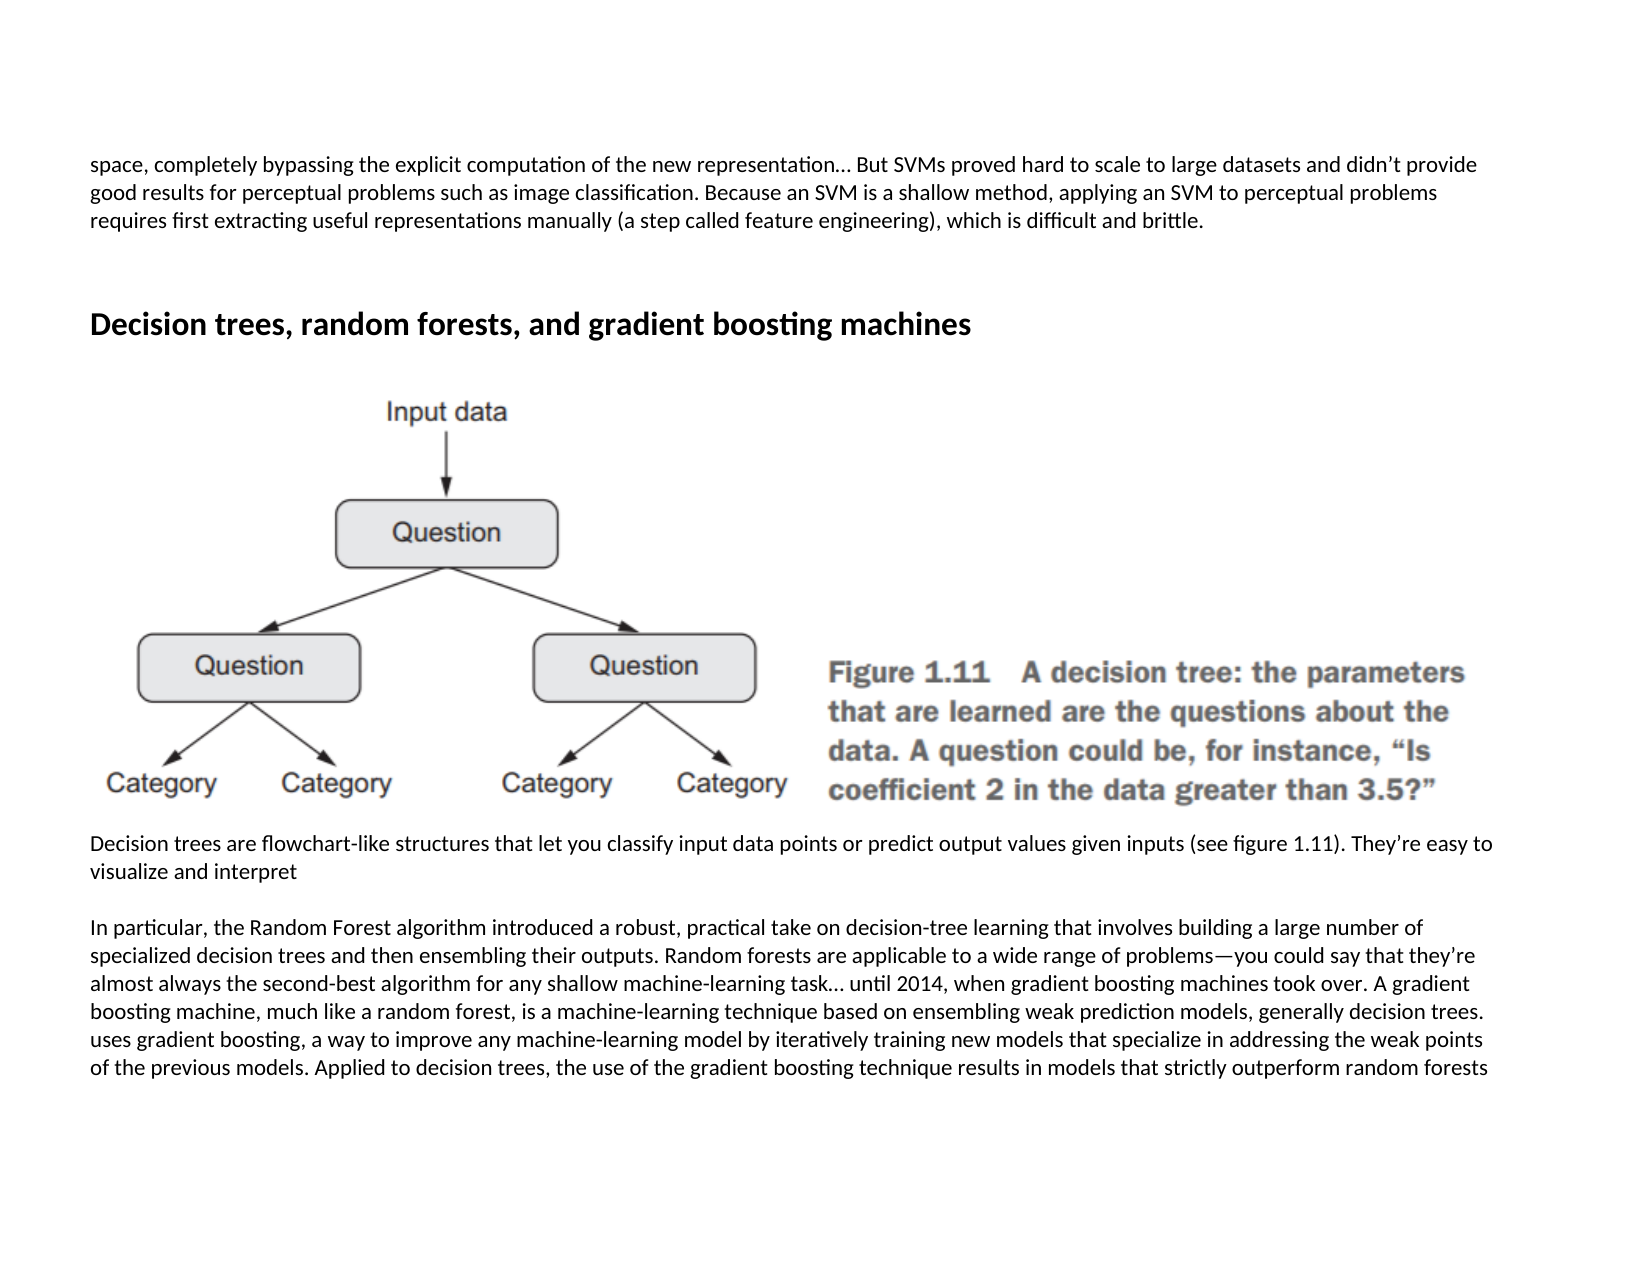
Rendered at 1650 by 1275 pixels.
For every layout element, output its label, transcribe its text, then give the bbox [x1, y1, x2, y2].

text Decision trees, random forests, and gradient boosting machines [90, 303, 1500, 343]
text Decision trees are flowchart-like structures that let you classify input data points or predict output values given inputs (see figure 1.11). They’re easy to visualize and interpret [90, 829, 1500, 885]
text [90, 913, 1500, 1082]
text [90, 150, 1500, 234]
picture [90, 371, 1481, 830]
